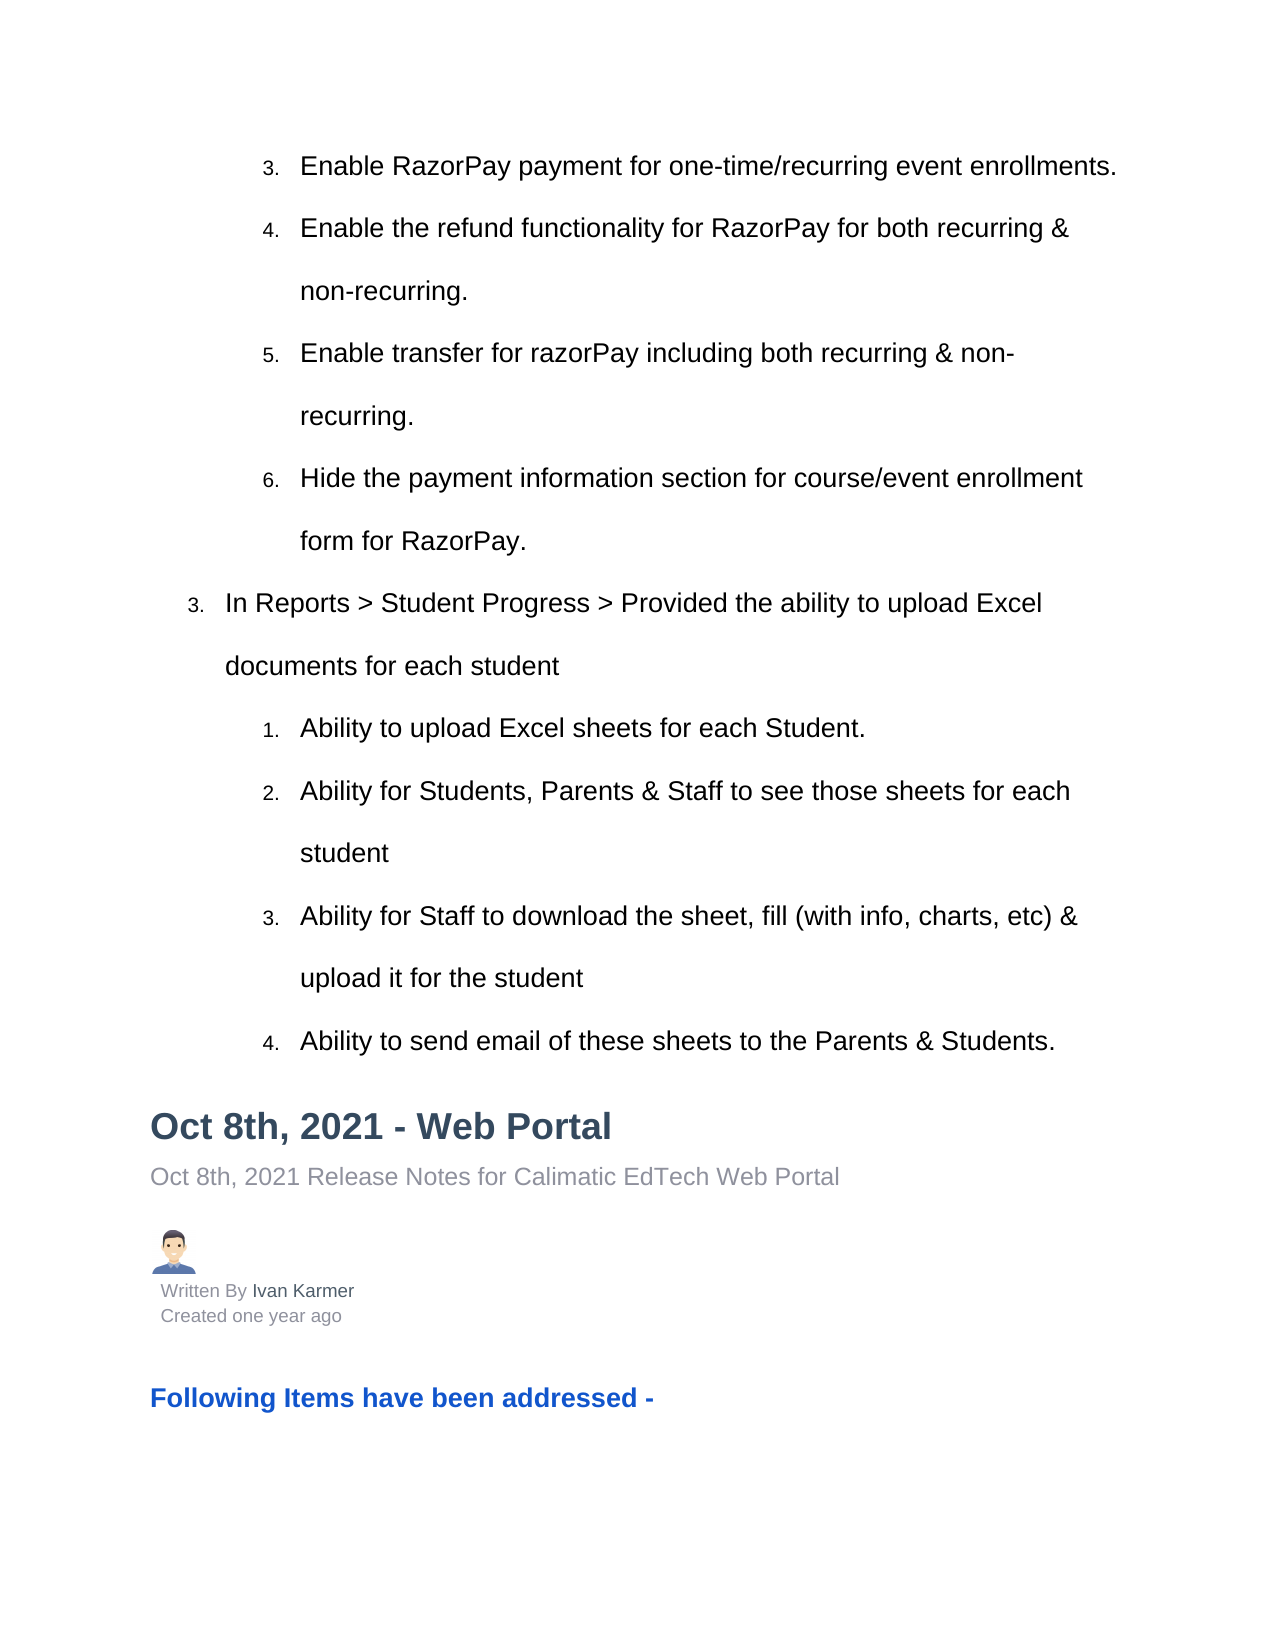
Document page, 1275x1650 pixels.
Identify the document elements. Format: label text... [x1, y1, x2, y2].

subtitle Oct 8th, 2021 - Web Portal [150, 1104, 1125, 1147]
picture [152, 1230, 196, 1274]
list Ability for Students, Parents & Staff to see those sheets for each student [262, 775, 1125, 869]
list Enable transfer for razorPay including both recurring & non-recurring. [262, 337, 1125, 431]
list Hide the payment information section for course/event enrollment form for RazorPay. [262, 462, 1125, 556]
list Ability to upload Excel sheets for each Student. [262, 712, 1125, 744]
text Following Items have been addressed - [150, 1329, 1125, 1413]
list In Reports > Student Progress > Provided the ability to upload Excel documents for each student [187, 587, 1125, 681]
list Ability to send email of these sheets to the Parents & Students. [262, 1025, 1125, 1056]
text Oct 8th, 2021 Release Notes for Calimatic EdTech Web Portal [150, 1162, 1125, 1191]
text Written By Ivan Karmer [160, 1279, 1125, 1301]
list Ability for Staff to download the sheet, fill (with info, charts, etc) & upload it for the student [262, 900, 1125, 994]
list Enable RazorPay payment for one-time/recurring event enrollments. [262, 150, 1125, 181]
list Enable the refund functionality for RazorPay for both recurring & non-recurring. [262, 212, 1125, 306]
text Created one year ago [160, 1304, 1125, 1326]
